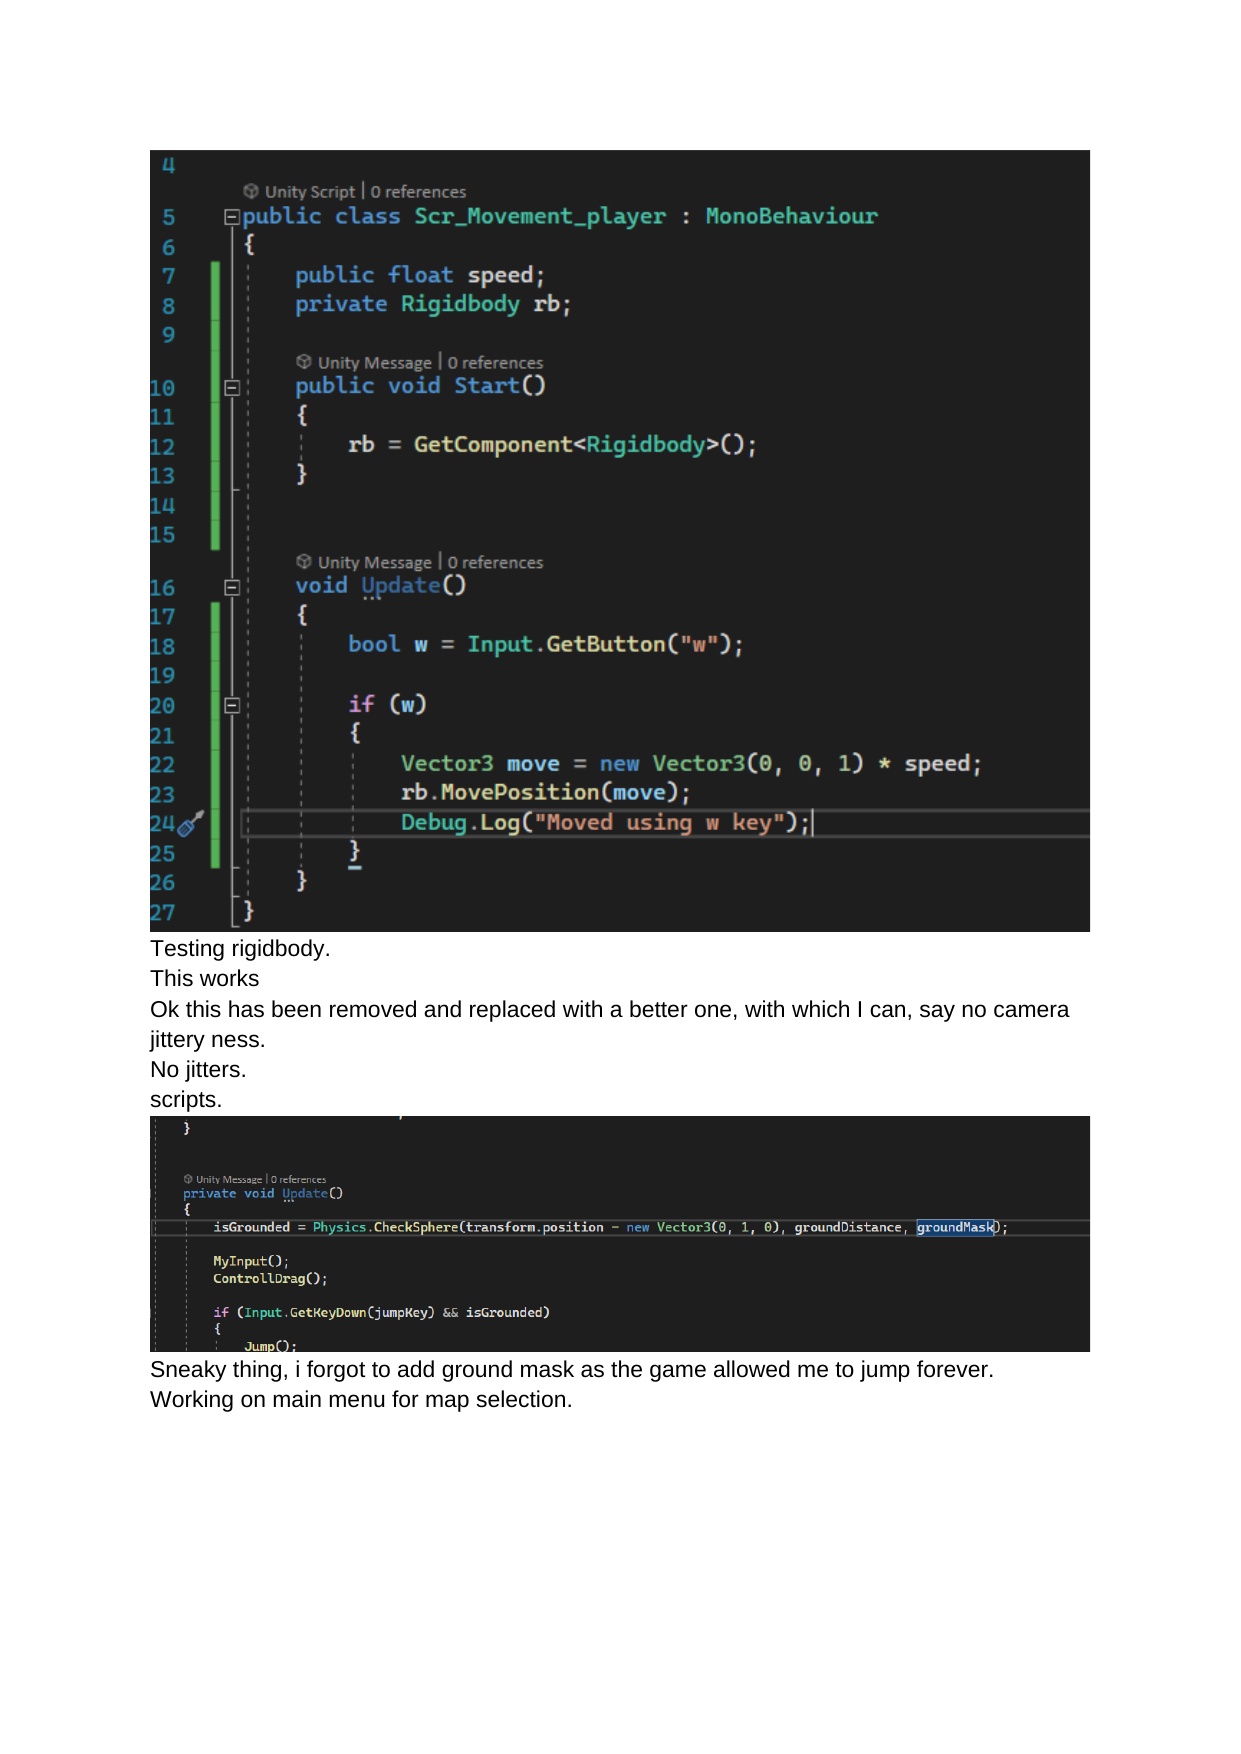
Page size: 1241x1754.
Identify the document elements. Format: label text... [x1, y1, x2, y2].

text Testing rigidbody. [150, 935, 1090, 961]
picture [150, 1116, 1091, 1352]
text scripts. [150, 1086, 1090, 1112]
picture [150, 150, 1091, 932]
text Ok this has been removed and replaced with a better one, with which I can, say no camera jittery ness. [150, 996, 1090, 1052]
text No jitters. [150, 1056, 1090, 1082]
text Working on main menu for map selection. [150, 1386, 1090, 1412]
text This works [150, 965, 1090, 992]
text Sneaky thing, i forgot to add ground mask as the game allowed me to jump forever. [150, 1356, 1090, 1382]
